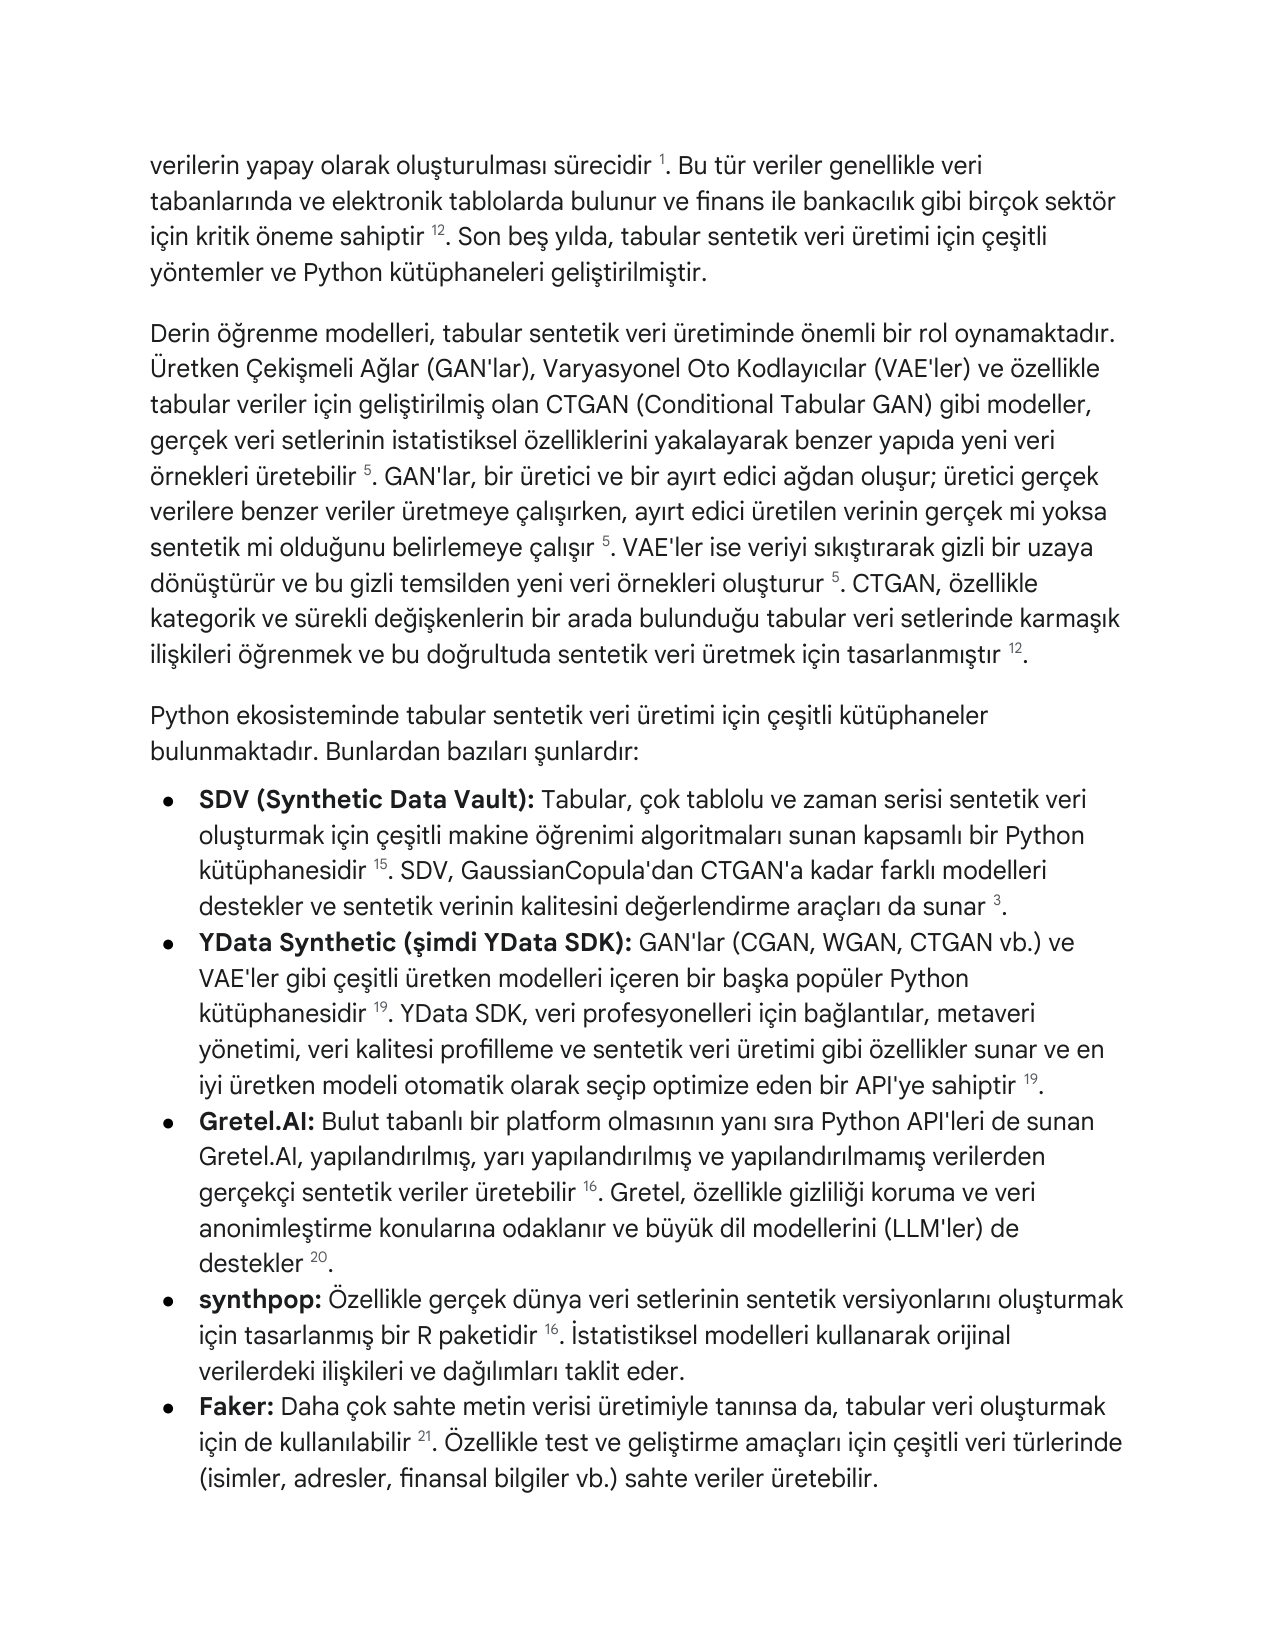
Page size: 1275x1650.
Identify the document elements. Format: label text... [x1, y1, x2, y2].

list SDV (Synthetic Data Vault): Tabular, çok tablolu ve zaman serisi sentetik veri oluşturmak için çeşitli makine öğrenimi algoritmaları sunan kapsamlı bir Python kütüphanesidir 15. SDV, GaussianCopula'dan CTGAN'a kadar farklı modelleri destekler ve sentetik verinin kalitesini değerlendirme araçları da sunar 3. [161, 784, 1125, 923]
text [150, 150, 1125, 288]
list YData Synthetic (şimdi YData SDK): GAN'lar (CGAN, WGAN, CTGAN vb.) ve VAE'ler gibi çeşitli üretken modelleri içeren bir başka popüler Python kütüphanesidir 19. YData SDK, veri profesyonelleri için bağlantılar, metaveri yönetimi, veri kalitesi profilleme ve sentetik veri üretimi gibi özellikler sunar ve en iyi üretken modeli otomatik olarak seçip optimize eden bir API'ye sahiptir 19. [161, 927, 1125, 1101]
list Gretel.AI: Bulut tabanlı bir platform olmasının yanı sıra Python API'leri de sunan Gretel.AI, yapılandırılmış, yarı yapılandırılmış ve yapılandırılmamış verilerden gerçekçi sentetik veriler üretebilir 16. Gretel, özellikle gizliliği koruma ve veri anonimleştirme konularına odaklanır ve büyük dil modellerini (LLM'ler) de destekler 20. [161, 1106, 1125, 1280]
text Derin öğrenme modelleri, tabular sentetik veri üretiminde önemli bir rol oynamaktadır. Üretken Çekişmeli Ağlar (GAN'lar), Varyasyonel Oto Kodlayıcılar (VAE'ler) ve özellikle tabular veriler için geliştirilmiş olan CTGAN (Conditional Tabular GAN) gibi modeller, gerçek veri setlerinin istatistiksel özelliklerini yakalayarak benzer yapıda yeni veri örnekleri üretebilir 5. GAN'lar, bir üretici ve bir ayırt edici ağdan oluşur; üretici gerçek verilere benzer veriler üretmeye çalışırken, ayırt edici üretilen verinin gerçek mi yoksa sentetik mi olduğunu belirlemeye çalışır 5. VAE'ler ise veriyi sıkıştırarak gizli bir uzaya dönüştürür ve bu gizli temsilden yeni veri örnekleri oluşturur 5. CTGAN, özellikle kategorik ve sürekli değişkenlerin bir arada bulunduğu tabular veri setlerinde karmaşık ilişkileri öğrenmek ve bu doğrultuda sentetik veri üretmek için tasarlanmıştır 12. [150, 318, 1125, 671]
list synthpop: Özellikle gerçek dünya veri setlerinin sentetik versiyonlarını oluşturmak için tasarlanmış bir R paketidir 16. İstatistiksel modelleri kullanarak orijinal verilerdeki ilişkileri ve dağılımları taklit eder. [161, 1284, 1125, 1387]
list Faker: Daha çok sahte metin verisi üretimiyle tanınsa da, tabular veri oluşturmak için de kullanılabilir 21. Özellikle test ve geliştirme amaçları için çeşitli veri türlerinde (isimler, adresler, finansal bilgiler vb.) sahte veriler üretebilir. [161, 1392, 1125, 1494]
text Python ekosisteminde tabular sentetik veri üretimi için çeşitli kütüphaneler bulunmaktadır. Bunlardan bazıları şunlardır: [150, 700, 1125, 767]
